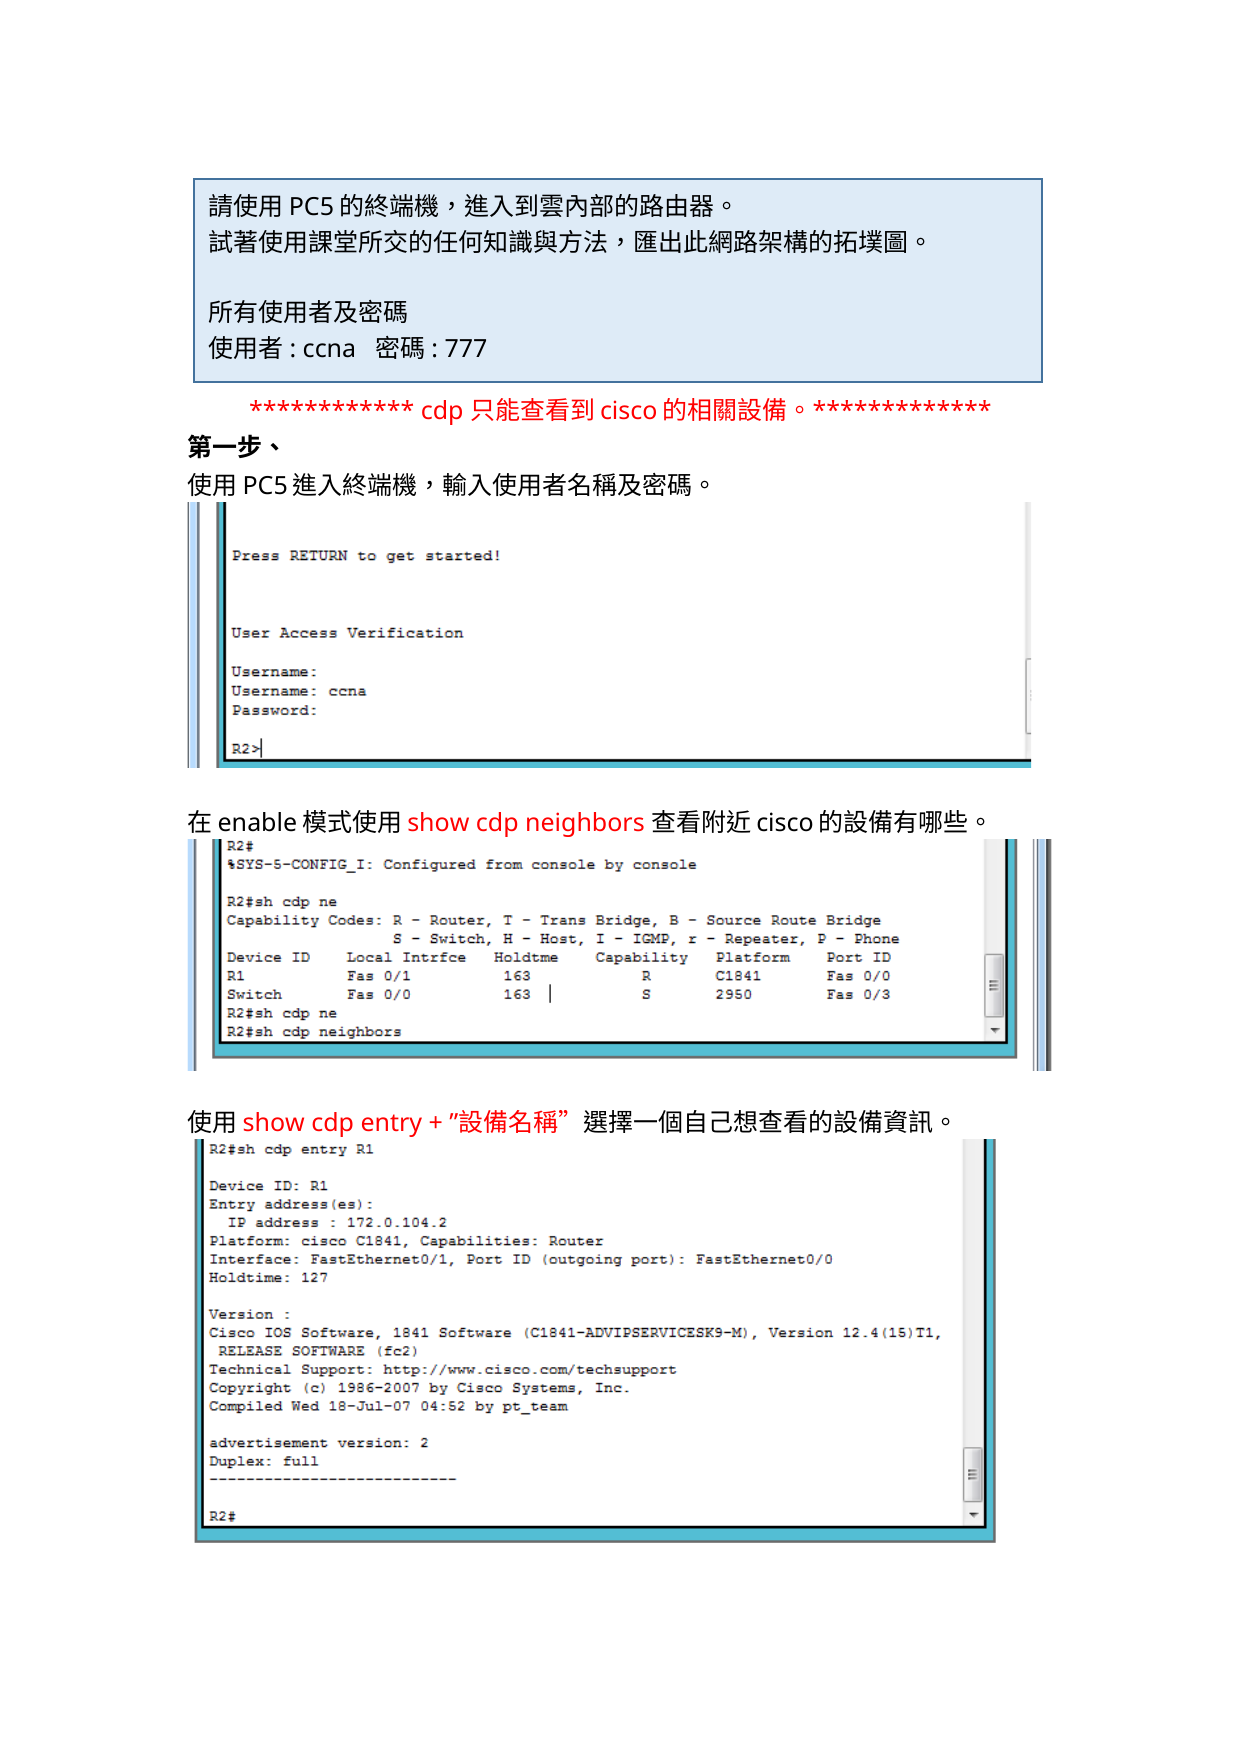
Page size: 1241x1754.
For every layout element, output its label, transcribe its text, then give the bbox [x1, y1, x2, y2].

text 使用show cdp entry + ”設備名稱”選擇一個自己想查看的設備資訊。 [187, 1102, 1053, 1139]
text 第一步、 [187, 427, 1053, 464]
text 使用PC5進入終端機，輸入使用者名稱及密碼。 [187, 464, 1053, 502]
picture [187, 839, 1052, 1071]
text 在enable模式使用show cdp neighbors 查看附近cisco的設備有哪些。 [187, 802, 1053, 839]
text ************ cdp 只能查看到cisco的相關設備。************* [187, 389, 1053, 427]
picture [187, 1139, 1003, 1543]
picture [187, 502, 1032, 768]
